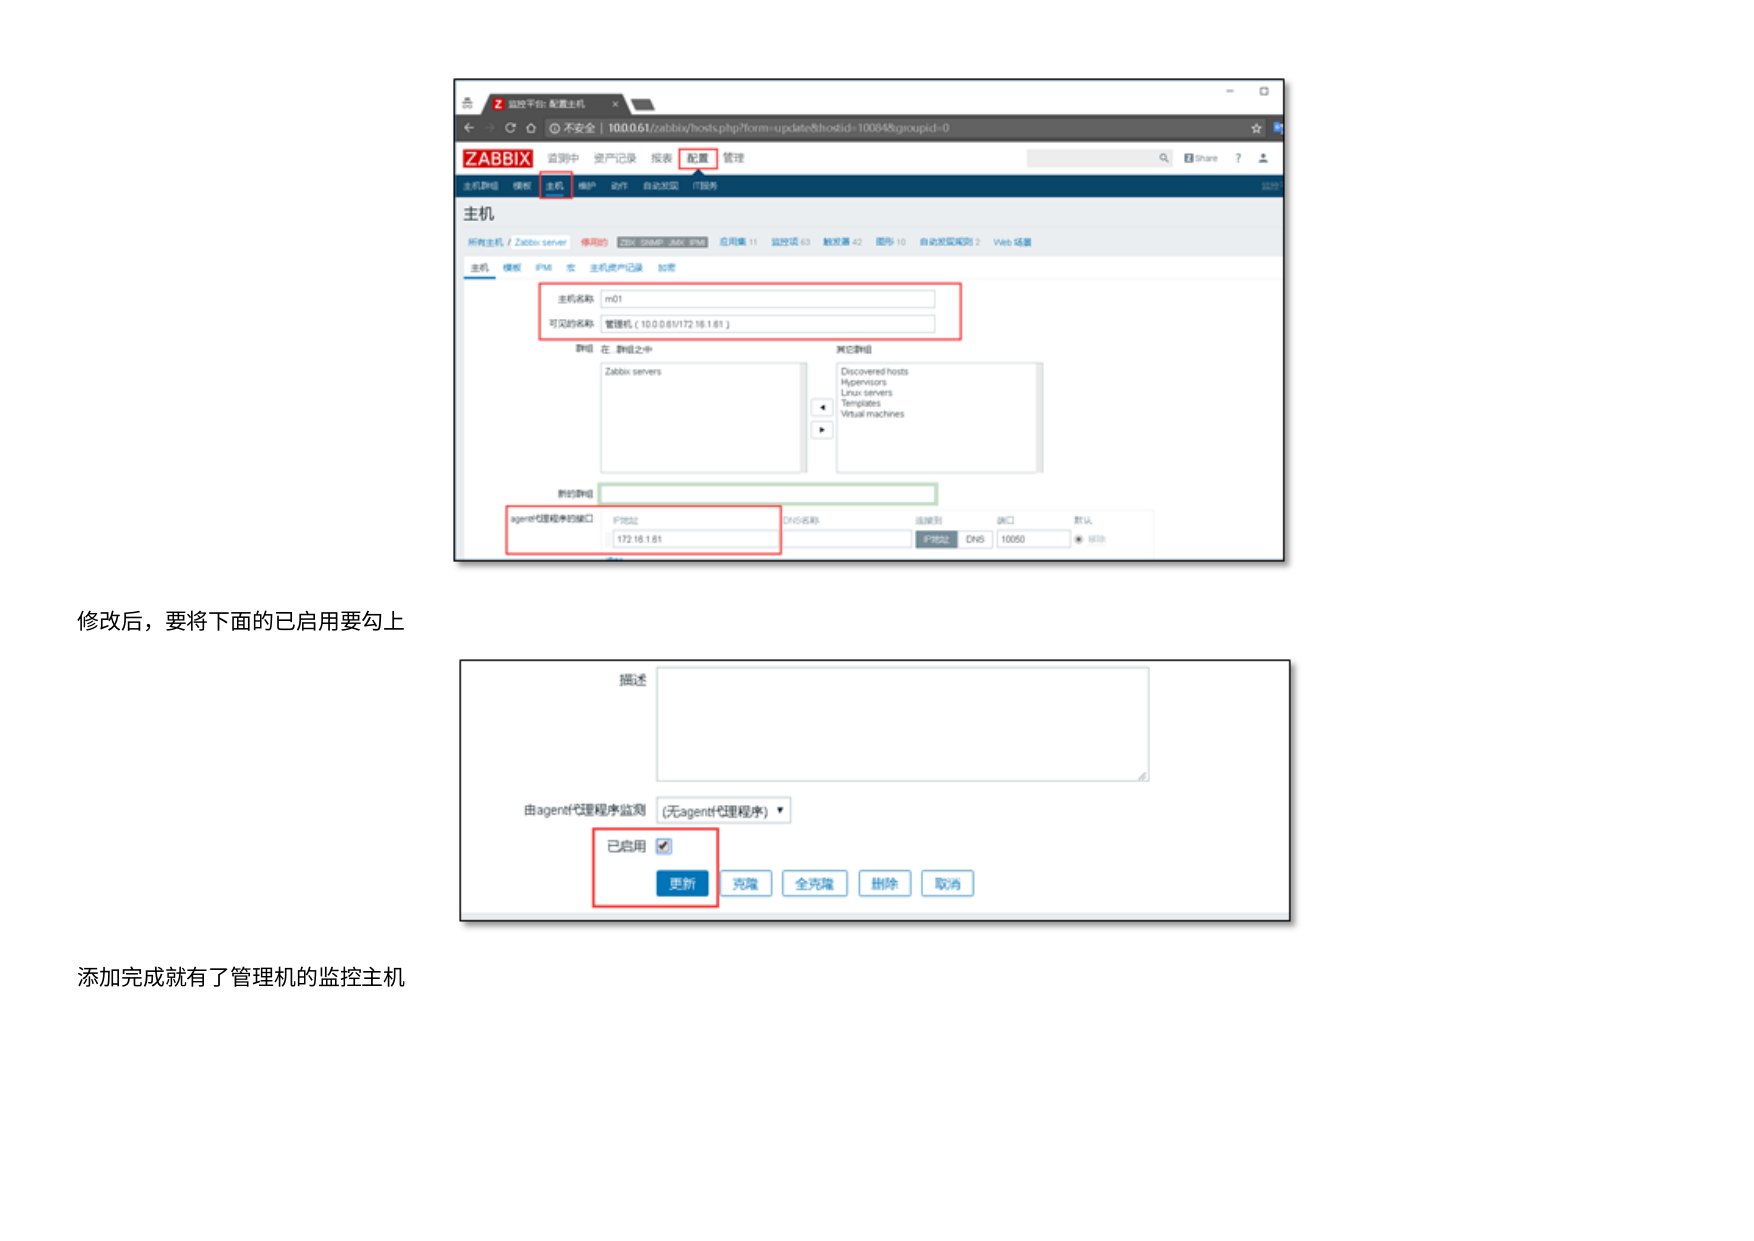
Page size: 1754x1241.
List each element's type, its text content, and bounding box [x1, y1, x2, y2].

text 添加完成就有了管理机的监控主机 [59, 959, 1695, 992]
text 修改后，要将下面的已启用要勾上 [59, 603, 1695, 636]
picture [455, 655, 1305, 936]
picture [449, 74, 1299, 576]
